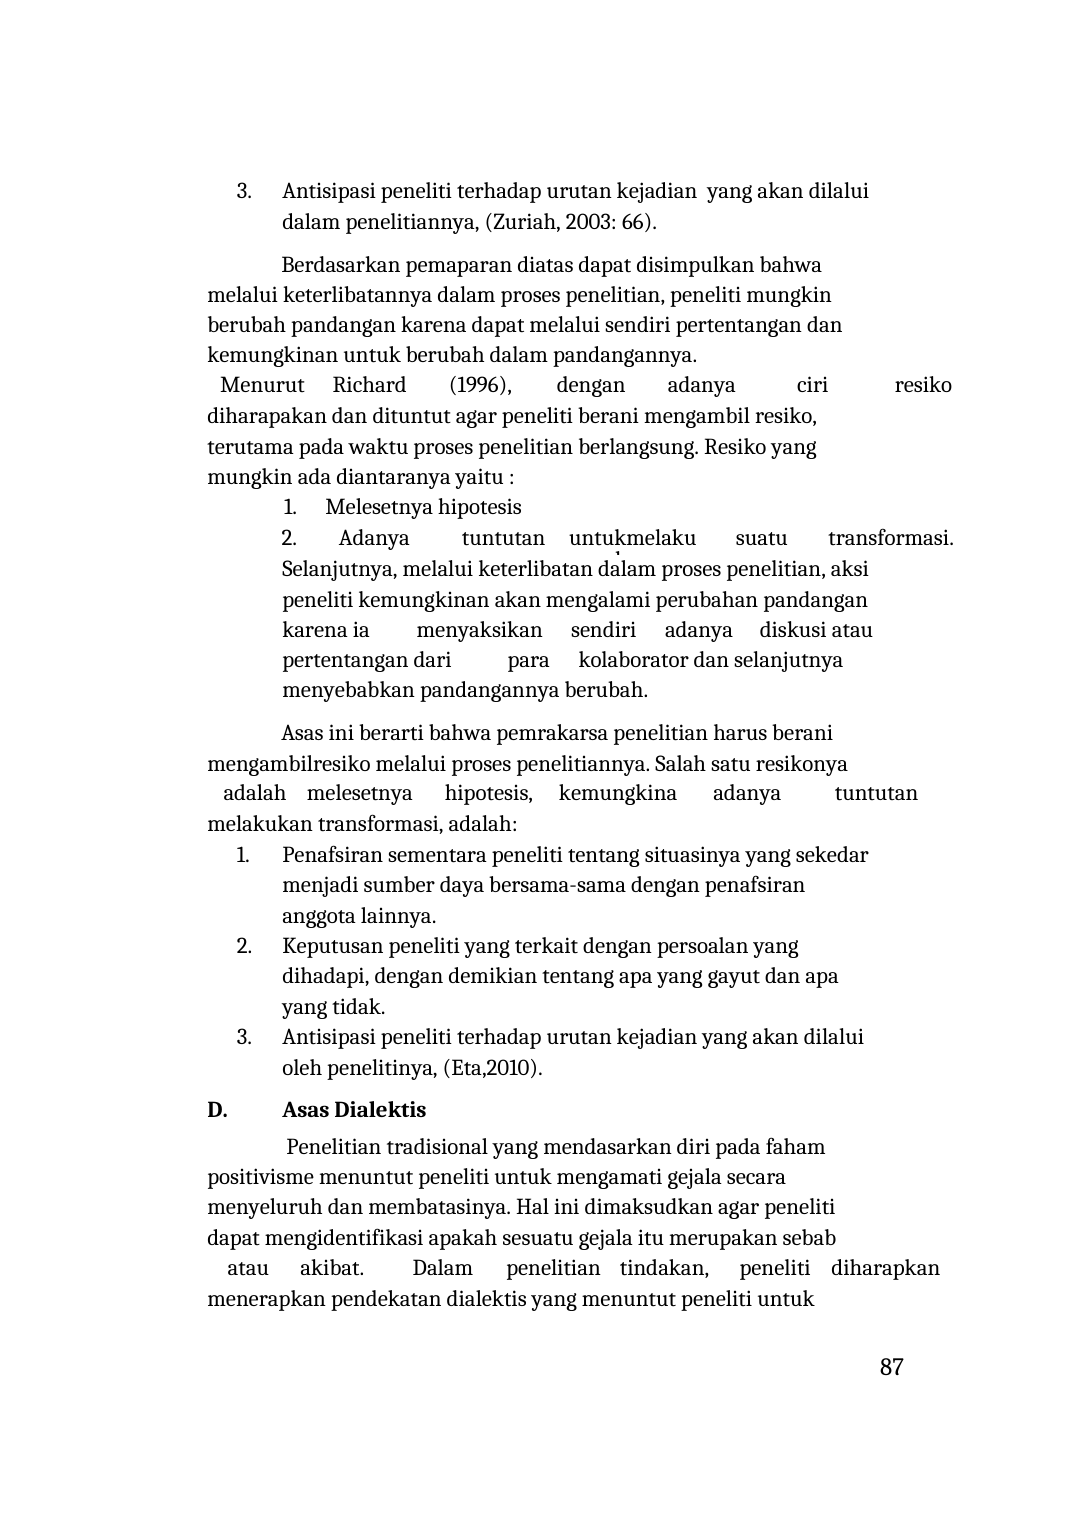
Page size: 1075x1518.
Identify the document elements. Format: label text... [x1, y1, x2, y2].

text kemungkinan untuk berubah dalam pandangannya. [207, 345, 925, 367]
text menyebabkan pandangannya berubah. [282, 680, 925, 702]
text D. Asas Dialektis [207, 1100, 925, 1122]
text menerapkan pendekatan dialektis yang menuntut peneliti untuk [207, 1288, 925, 1311]
text melalui keterlibatannya dalam proses penelitian, peneliti mungkin [207, 284, 925, 307]
text diharapakan dan dituntut agar peneliti berani mengambil resiko, [207, 406, 925, 428]
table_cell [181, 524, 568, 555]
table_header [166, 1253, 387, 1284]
text positivisme menuntut peneliti untuk mengamati gejala secara [207, 1166, 925, 1189]
text 3. Antisipasi peneliti terhadap urutan kejadian yang akan dilalui [237, 181, 925, 203]
text karena ia menyaksikan sendiri adanya diskusi atau [282, 619, 925, 641]
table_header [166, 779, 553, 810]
text Selanjutnya, melalui keterlibatan dalam proses penelitian, aksi [282, 559, 925, 581]
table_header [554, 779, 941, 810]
text dalam penelitiannya, (Zuriah, 2003: 66). [282, 211, 925, 234]
text 2. Keputusan peneliti yang terkait dengan persoalan yang [237, 935, 925, 958]
text dihadapi, dengan demikian tentang apa yang gayut dan apa [282, 966, 925, 988]
text 3. Antisipasi peneliti terhadap urutan kejadian yang akan dilalui [237, 1027, 925, 1049]
text pertentangan dari para kolaborator dan selanjutnya [282, 649, 925, 672]
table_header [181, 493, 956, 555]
text terutama pada waktu proses penelitian berlangsung. Resiko yang [207, 436, 925, 459]
text melakukan transformasi, adalah: [207, 814, 925, 836]
text menyeluruh dan membatasinya. Hal ini dimaksudkan agar peneliti [207, 1197, 925, 1219]
text menjadi sumber daya bersama-sama dengan penafsiran [282, 875, 925, 897]
text 1. Penafsiran sementara peneliti tentang situasinya yang sekedar [237, 844, 925, 867]
text Berdasarkan pemaparan diatas dapat disimpulkan bahwa [281, 254, 925, 277]
text dapat mengidentifikasi apakah sesuatu gejala itu merupakan sebab [207, 1227, 925, 1249]
text berubah pandangan karena dapat melalui sendiri pertentangan dan [207, 315, 925, 337]
text mengambilresiko melalui proses penelitiannya. Salah satu resikonya [207, 753, 925, 775]
text oleh penelitinya, (Eta,2010). [282, 1057, 925, 1079]
text peneliti kemungkinan akan mengalami perubahan pandangan [282, 589, 925, 612]
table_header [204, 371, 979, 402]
text Asas ini berarti bahwa pemrakarsa penelitian harus berani [281, 722, 925, 745]
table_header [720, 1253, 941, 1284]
text mungkin ada diantaranya yaitu : [207, 467, 925, 489]
text 87 [150, 1356, 904, 1381]
text Penelitian tradisional yang mendasarkan diri pada faham [281, 1136, 925, 1159]
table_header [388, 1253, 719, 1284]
text yang tidak. [282, 996, 925, 1019]
text anggota lainnya. [282, 905, 925, 928]
